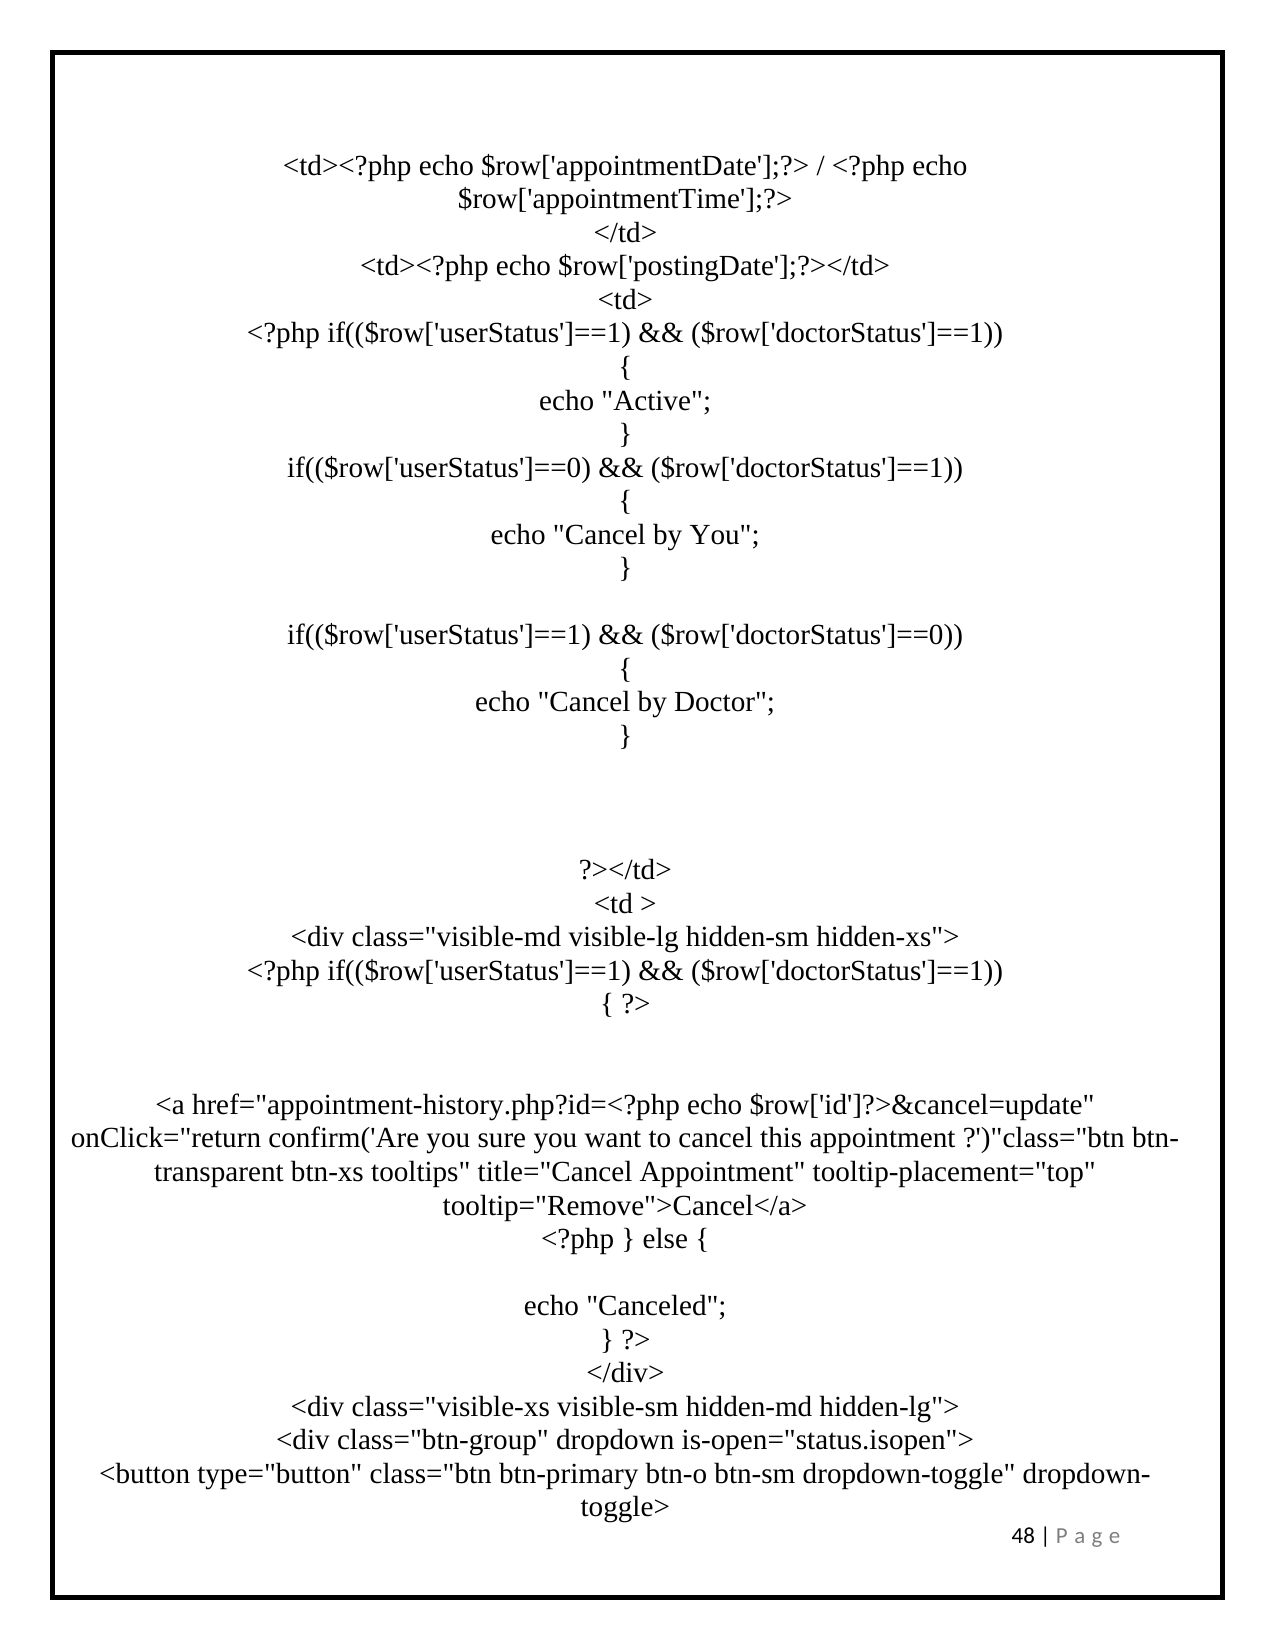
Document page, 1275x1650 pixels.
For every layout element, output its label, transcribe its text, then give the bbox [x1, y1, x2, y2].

text <td> [64, 282, 1185, 316]
text <button type="button" class="btn btn-primary btn-o btn-sm dropdown-toggle" dropdown-toggle> [64, 1456, 1185, 1523]
text </td> [64, 215, 1185, 248]
text } [64, 416, 1185, 450]
text echo "Cancel by You"; [64, 517, 1185, 550]
text <td><?php echo $row['postingDate'];?></td> [64, 248, 1185, 282]
text { [64, 349, 1185, 383]
text if(($row['userStatus']==0) && ($row['doctorStatus']==1)) [64, 450, 1185, 483]
text { [64, 651, 1185, 684]
text <td > [64, 886, 1185, 919]
text echo "Canceled"; [64, 1288, 1185, 1322]
text } [64, 718, 1185, 752]
text <?php if(($row['userStatus']==1) && ($row['doctorStatus']==1)) [64, 953, 1185, 986]
text echo "Active"; [64, 383, 1185, 416]
text ?></td> [64, 852, 1185, 886]
text } [64, 550, 1185, 584]
text <div class="visible-md visible-lg hidden-sm hidden-xs"> [64, 919, 1185, 953]
text <?php } else { [64, 1221, 1185, 1255]
text </div> [64, 1355, 1185, 1389]
text <div class="visible-xs visible-sm hidden-md hidden-lg"> [64, 1389, 1185, 1422]
text { [64, 483, 1185, 517]
text if(($row['userStatus']==1) && ($row['doctorStatus']==0)) [64, 617, 1185, 651]
text <td><?php echo $row['appointmentDate'];?> / <?php echo [64, 148, 1185, 181]
text } ?> [64, 1322, 1185, 1355]
text <div class="btn-group" dropdown is-open="status.isopen"> [64, 1422, 1185, 1456]
text <?php if(($row['userStatus']==1) && ($row['doctorStatus']==1)) [64, 316, 1185, 349]
text $row['appointmentTime'];?> [64, 181, 1185, 215]
text <a href="appointment-history.php?id=<?php echo $row['id']?>&cancel=update" onClick="return confirm('Are you sure you want to cancel this appointment ?')"class="btn btn-transparent btn-xs tooltips" title="Cancel Appointment" tooltip-placement="top" tooltip="Remove">Cancel</a> [64, 1087, 1185, 1221]
text echo "Cancel by Doctor"; [64, 684, 1185, 718]
text { ?> [64, 986, 1185, 1020]
